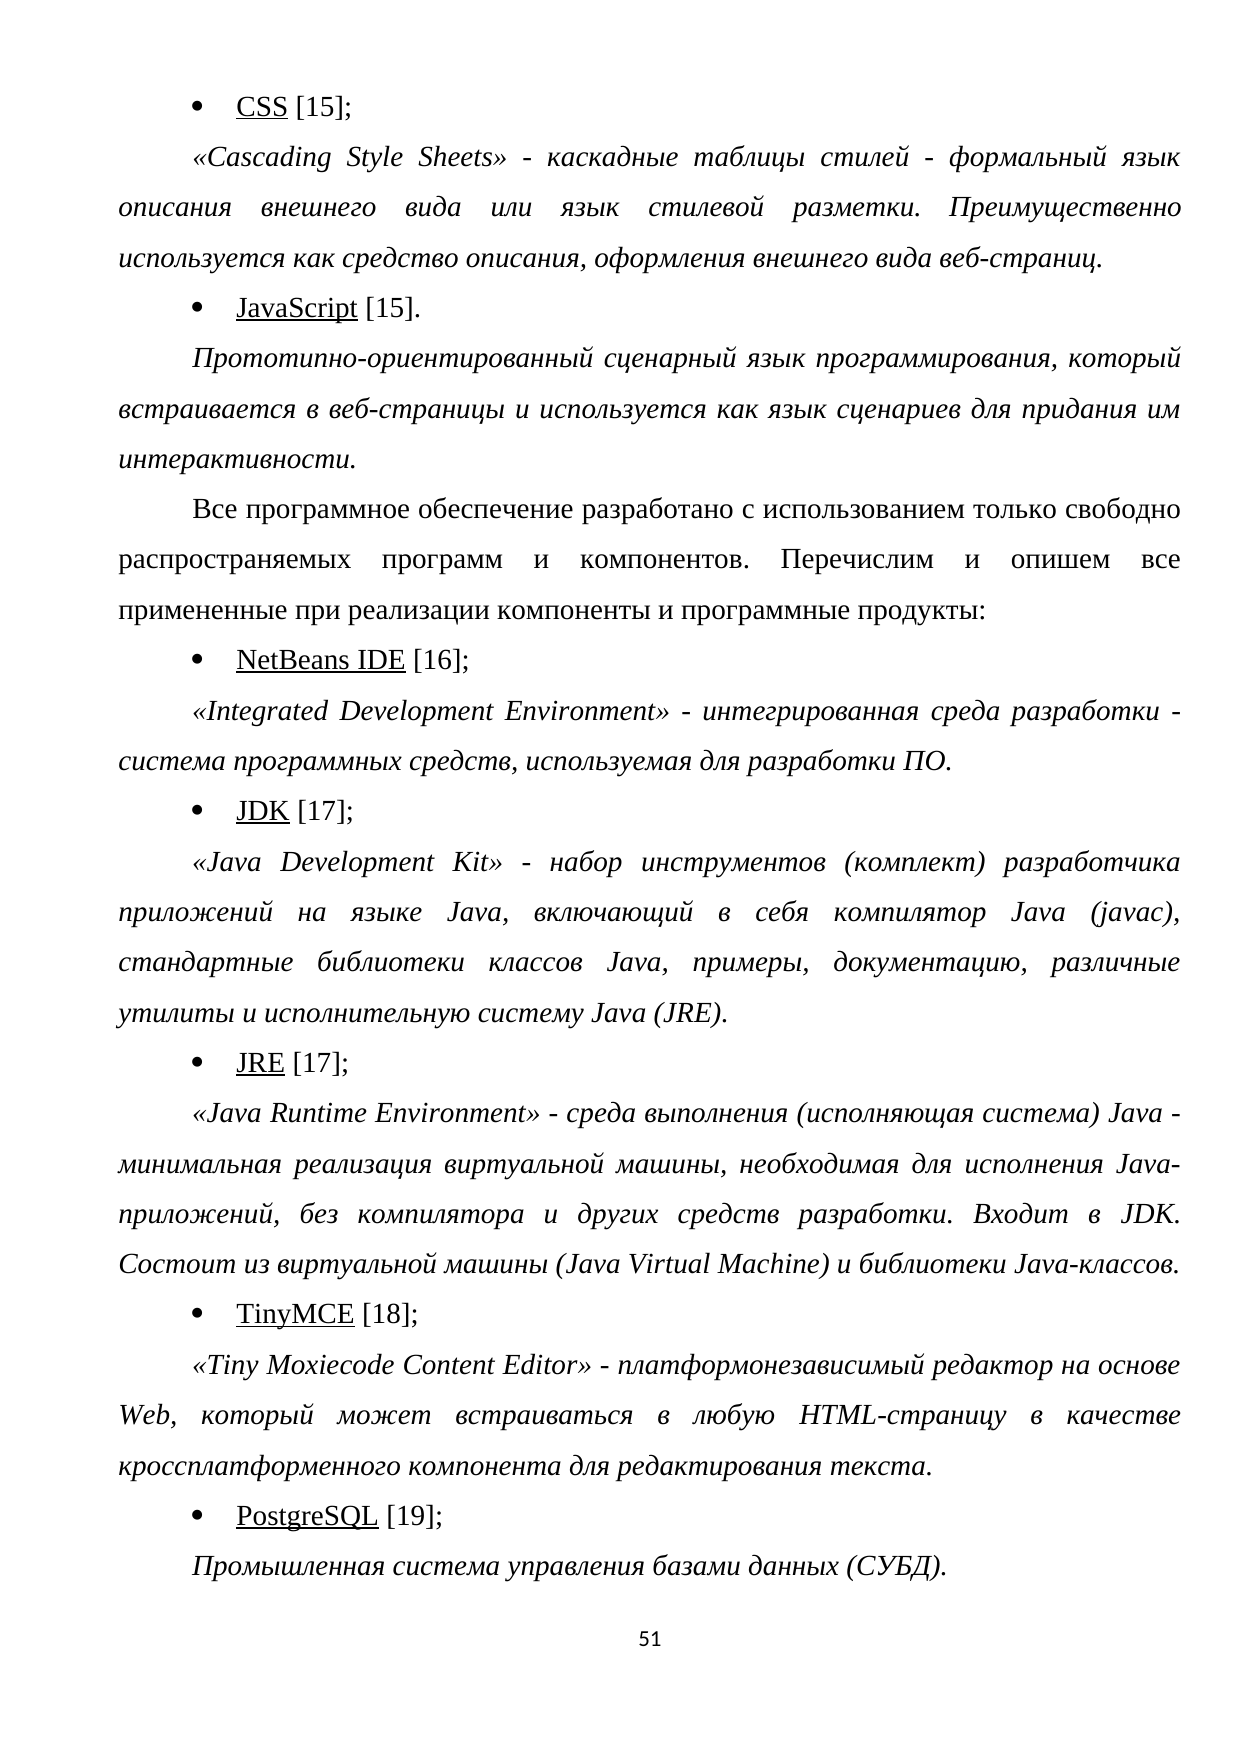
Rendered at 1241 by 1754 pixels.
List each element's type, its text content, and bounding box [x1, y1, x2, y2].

text Промышленная система управления базами данных (СУБД). [118, 1548, 1181, 1582]
text Прототипно-ориентированный сценарный язык программирования, который встраивается в веб-страницы и используется как язык сценариев для придания им интерактивности. [118, 340, 1182, 474]
text «Java Runtime Environment» - среда выполнения (исполняющая система) Java - минимальная реализация виртуальной машины, необходимая для исполнения Java-приложений, без компилятора и других средств разработки. Входит в JDK. Состоит из виртуальной машины (Java Virtual Machine) и библиотеки Java-классов. [118, 1095, 1181, 1280]
text «Cascading Style Sheets» - каскадные таблицы стилей - формальный язык описания внешнего вида или язык стилевой разметки. Преимущественно используется как средство описания, оформления внешнего вида веб-страниц. [118, 139, 1182, 273]
text «Integrated Development Environment» - интегрированная среда разработки - система программных средств, используемая для разработки ПО. [118, 693, 1181, 777]
list TinyMCE [18]; [192, 1297, 1182, 1330]
list JDK [17]; [192, 793, 1182, 827]
list CSS [15]; [192, 89, 1182, 122]
list PostgreSQL [19]; [192, 1498, 1182, 1532]
list JavaScript [15]. [192, 290, 1182, 324]
list JRE [17]; [192, 1045, 1182, 1079]
text «Tiny Moxiecode Content Editor» - платформонезависимый редактор на основе Web, который может встраиваться в любую HTML-страницу в качестве кроссплатформенного компонента для редактирования текста. [118, 1347, 1181, 1481]
text «Java Development Kit» - набор инструментов (комплект) разработчика приложений на языке Java, включающий в себя компилятор Java (javac), стандартные библиотеки классов Java, примеры, документацию, различные утилиты и исполнительную систему Java (JRE). [118, 844, 1181, 1028]
list NetBeans IDE [16]; [192, 642, 1182, 676]
text Все программное обеспечение разработано с использованием только свободно распространяемых программ и компонентов. Перечислим и опишем все примененные при реализации компоненты и программные продукты: [118, 491, 1182, 626]
